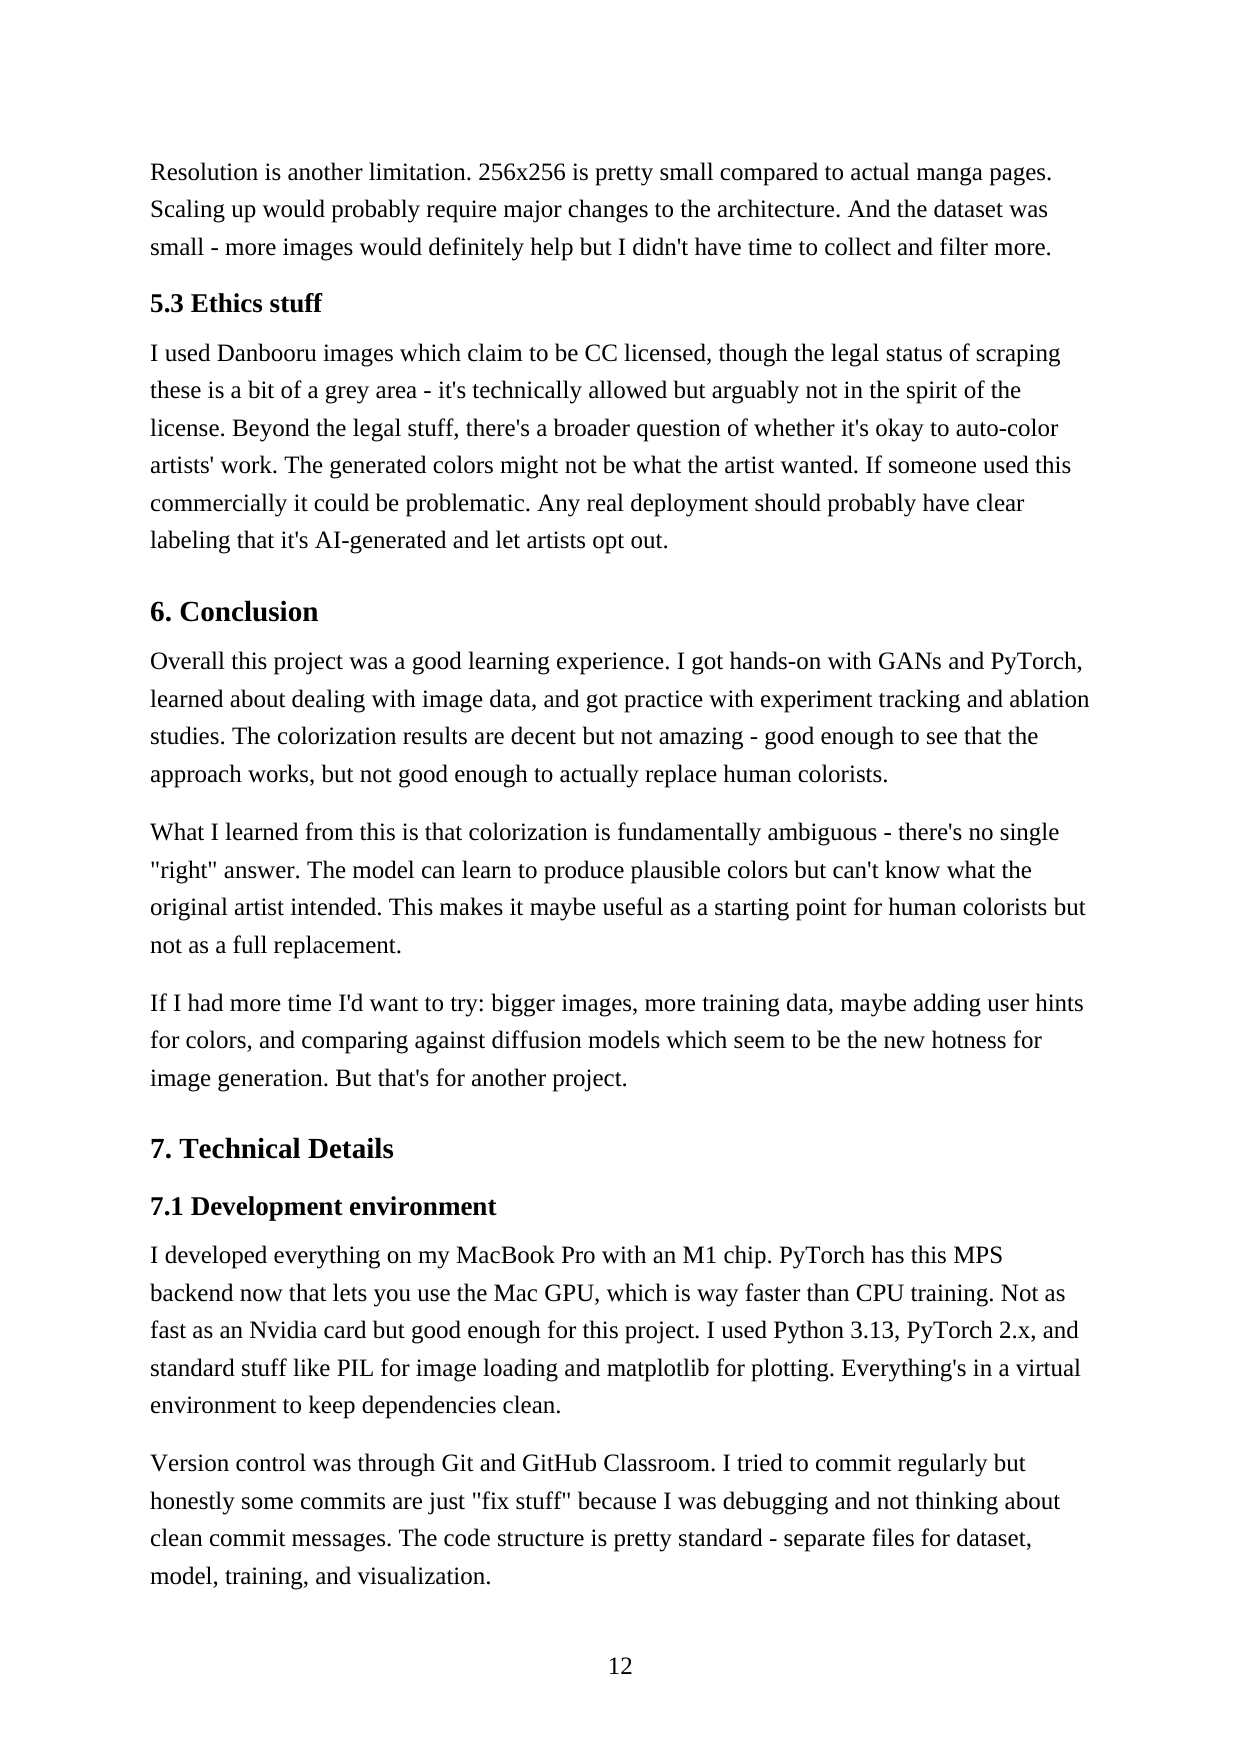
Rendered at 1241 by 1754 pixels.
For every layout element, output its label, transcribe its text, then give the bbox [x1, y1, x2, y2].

text I developed everything on my MacBook Pro with an M1 chip. PyTorch has this MPS backend now that lets you use the Mac GPU, which is way faster than CPU training. Not as fast as an Nvidia card but good enough for this project. I used Python 3.13, PyTorch 2.x, and standard stuff like PIL for image loading and matplotlib for plotting. Everything's in a virtual environment to keep dependencies clean. [150, 1233, 1090, 1421]
text Overall this project was a good learning experience. I got hands-on with GANs and PyTorch, learned about dealing with image data, and got practice with experiment tracking and ablation studies. The colorization results are decent but not amazing - good enough to see that the approach works, but not good enough to actually replace human colorists. [150, 640, 1090, 790]
text I used Danbooru images which claim to be CC licensed, though the legal status of scraping these is a bit of a grey area - it's technically allowed but arguably not in the spirit of the license. Beyond the legal stuff, there's a broader question of whether it's okay to auto-color artists' work. The generated colors might not be what the artist wanted. If someone used this commercially it could be problematic. Any real deployment should probably have clear labeling that it's AI-generated and let artists opt out. [150, 331, 1090, 556]
subtitle 7. Technical Details [150, 1131, 1090, 1165]
subtitle 5.3 Ethics stuff [150, 287, 1090, 319]
text Resolution is another limitation. 256x256 is pretty small compared to actual manga pages. Scaling up would probably require major changes to the architecture. And the dataset was small - more images would definitely help but I didn't have time to collect and filter more. [150, 150, 1090, 262]
text Version control was through Git and GitHub Classroom. I tried to commit regularly but honestly some commits are just "fix stuff" because I was debugging and not thinking about clean commit messages. The code structure is pretty standard - separate files for dataset, model, training, and visualization. [150, 1442, 1090, 1592]
subtitle 6. Conclusion [150, 594, 1090, 627]
subtitle 7.1 Development environment [150, 1190, 1090, 1221]
text If I had more time I'd want to try: bigger images, more training data, maybe adding user hints for colors, and comparing against diffusion models which seem to be the new hotness for image generation. But that's for another project. [150, 981, 1090, 1094]
text What I learned from this is that colorization is fundamentally ambiguous - there's no single "right" answer. The model can learn to produce plausible colors but can't know what the original artist intended. This makes it maybe useful as a starting point for human colorists but not as a full replacement. [150, 811, 1090, 961]
